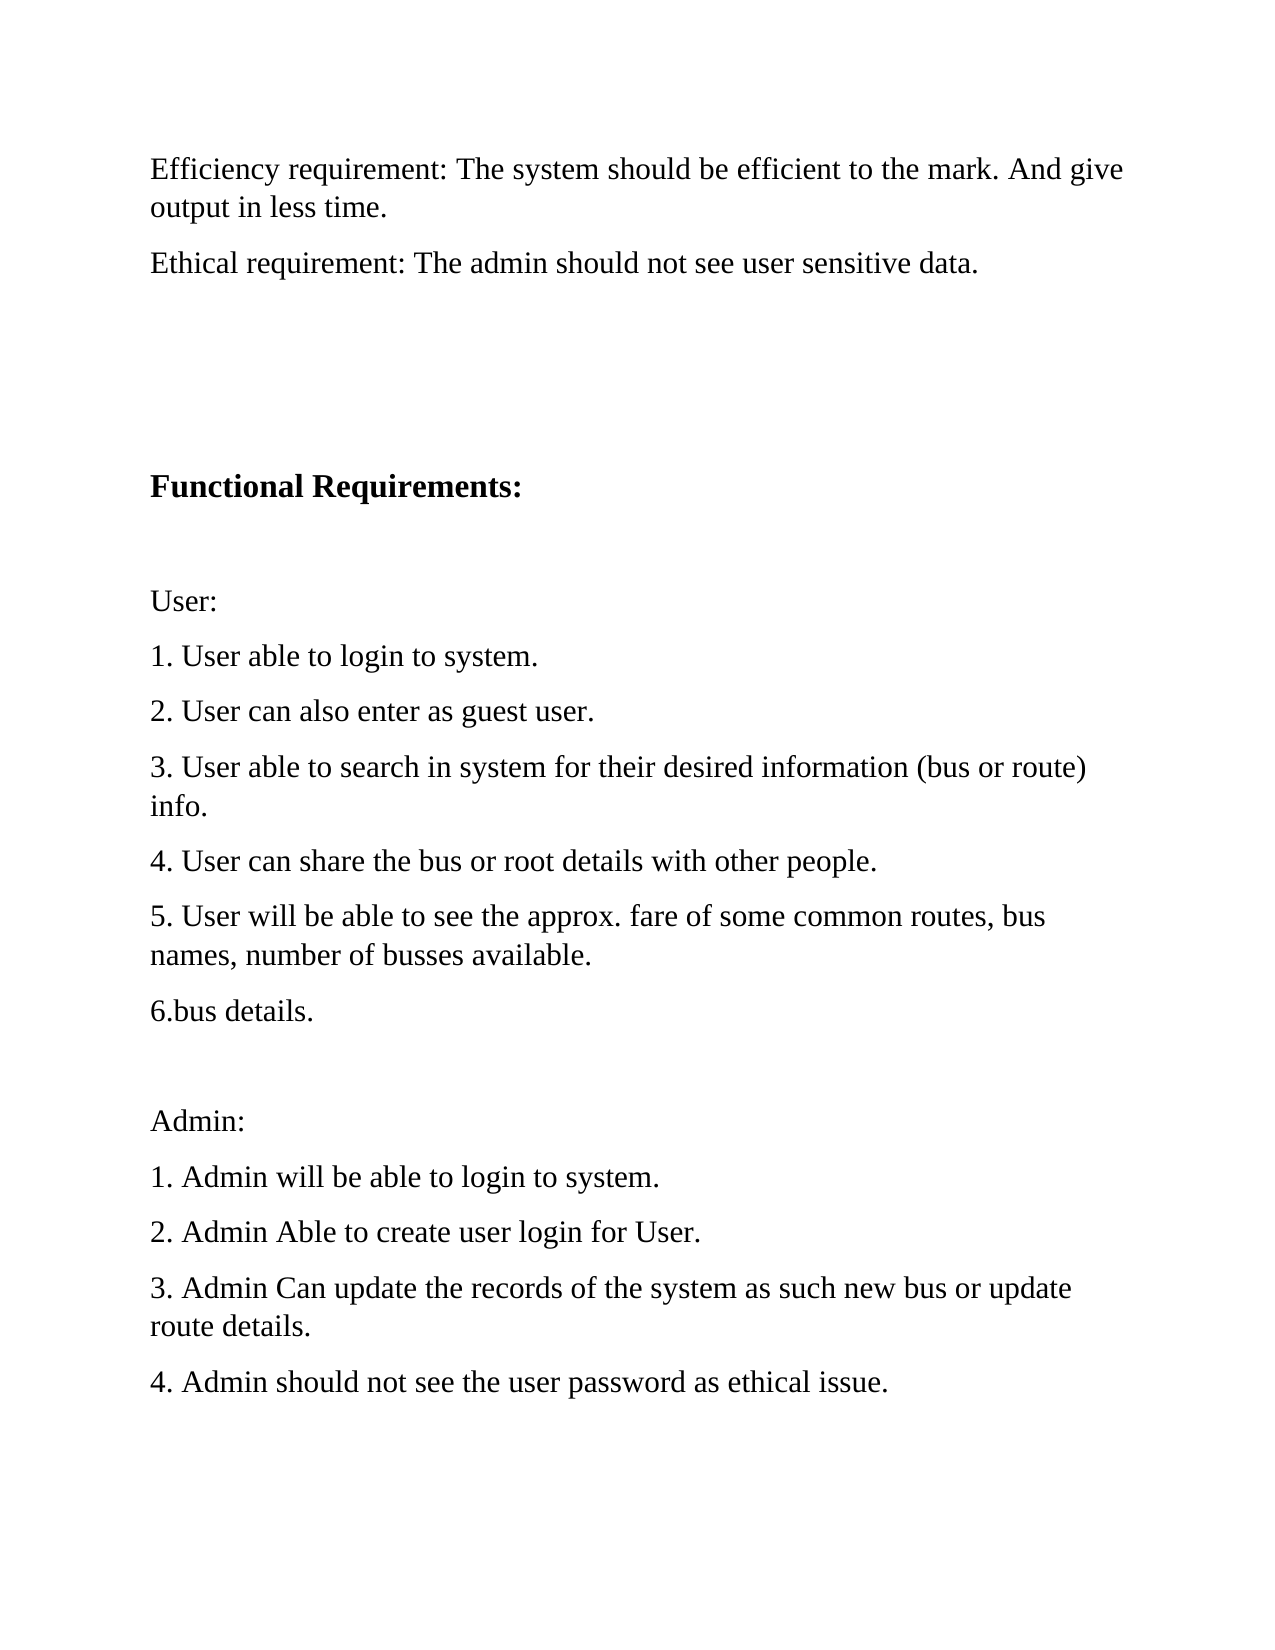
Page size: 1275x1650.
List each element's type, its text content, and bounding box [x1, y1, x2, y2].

text 4. Admin should not see the user password as ethical issue. [150, 1363, 1125, 1399]
text Efficiency requirement: The system should be efficient to the mark. And give output in less time. [150, 150, 1125, 225]
text 2. User can also enter as guest user. [150, 693, 1125, 729]
text 3. User able to search in system for their desired information (bus or route) info. [150, 748, 1125, 823]
text 3. Admin Can update the records of the system as such new bus or update route details. [150, 1269, 1125, 1344]
text 6.bus details. [150, 992, 1125, 1028]
text Functional Requirements: [150, 466, 1125, 504]
text Admin: [150, 1103, 1125, 1139]
text Ethical requirement: The admin should not see user sensitive data. [150, 244, 1125, 280]
text 1. Admin will be able to login to system. [150, 1158, 1125, 1194]
text 4. User can share the bus or root details with other people. [150, 842, 1125, 878]
text 1. User able to login to system. [150, 637, 1125, 673]
text 2. Admin Able to create user login for User. [150, 1213, 1125, 1249]
text User: [150, 582, 1125, 618]
text 5. User will be able to see the approx. fare of some common routes, bus names, number of busses available. [150, 898, 1125, 972]
